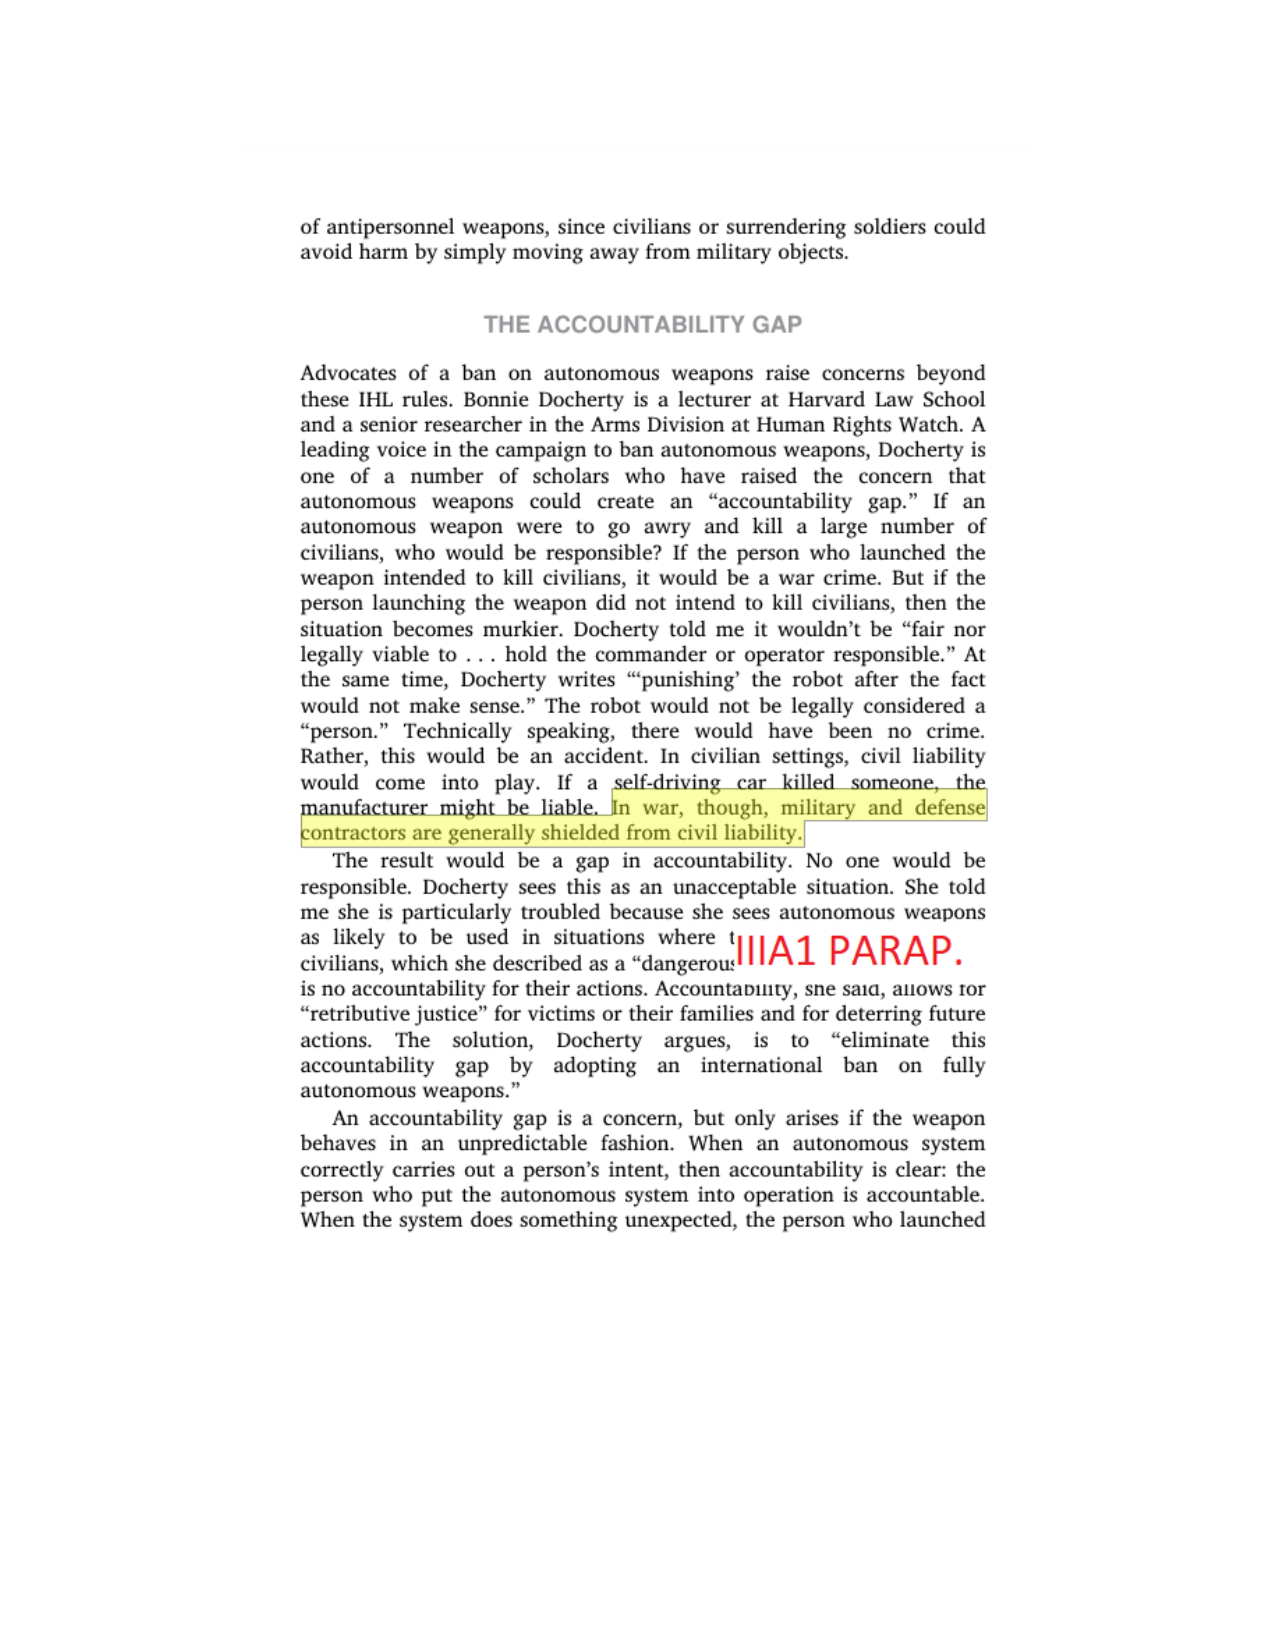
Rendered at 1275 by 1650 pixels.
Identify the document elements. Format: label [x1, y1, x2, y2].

picture [241, 150, 1034, 1291]
